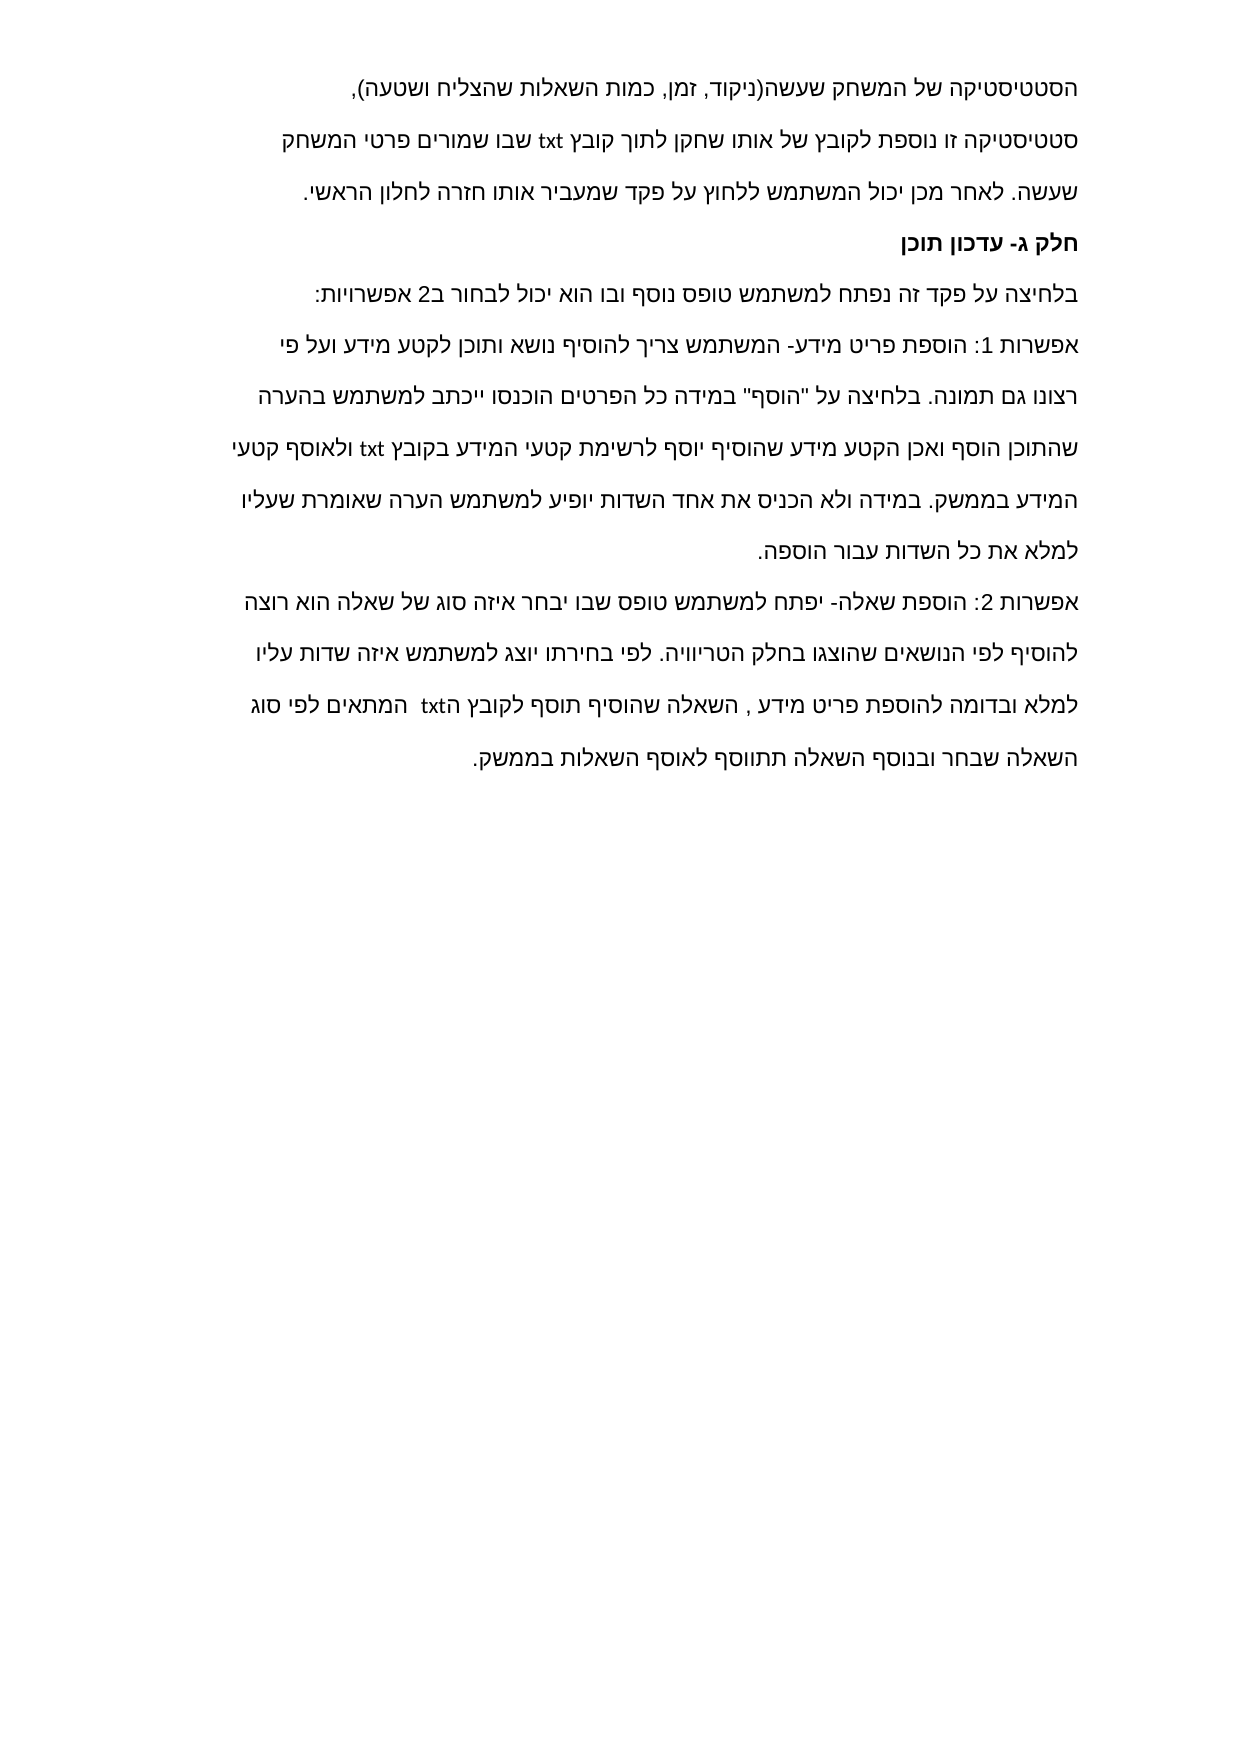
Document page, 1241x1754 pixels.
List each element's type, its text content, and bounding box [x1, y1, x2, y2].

text הסטטיסטיקה של המשחק שעשה(ניקוד, זמן, כמות השאלות שהצליח ושטעה), [75, 75, 1165, 101]
text אפשרות 1: הוספת פריט מידע- המשתמש צריך להוסיף נושא ותוכן לקטע מידע ועל פי [75, 332, 1165, 358]
text אפשרות 2: הוספת שאלה- יפתח למשתמש טופס שבו יבחר איזה סוג של שאלה הוא רוצה [75, 589, 1165, 616]
text סטטיסטיקה זו נוספת לקובץ של אותו שחקן לתוך קובץ txt שבו שמורים פרטי המשחק [75, 126, 1165, 154]
text למלא ובדומה להוספת פריט מידע , השאלה שהוסיף תוסף לקובץ הtxt המתאים לפי סוג [75, 691, 1165, 719]
text להוסיף לפי הנושאים שהוצגו בחלק הטריוויה. לפי בחירתו יוצג למשתמש איזה שדות עליו [75, 640, 1165, 667]
text רצונו גם תמונה. בלחיצה על "הוסף" במידה כל הפרטים הוכנסו ייכתב למשתמש בהערה [75, 383, 1165, 409]
text שעשה. לאחר מכן יכול המשתמש ללחוץ על פקד שמעביר אותו חזרה לחלון הראשי. [75, 179, 1165, 205]
text שהתוכן הוסף ואכן הקטע מידע שהוסיף יוסף לרשימת קטעי המידע בקובץ txt ולאוסף קטעי [75, 434, 1165, 462]
text המידע בממשק. במידה ולא הכניס את אחד השדות יופיע למשתמש הערה שאומרת שעליו [75, 487, 1165, 514]
text בלחיצה על פקד זה נפתח למשתמש טופס נוסף ובו הוא יכול לבחור ב2 אפשרויות: [75, 281, 1165, 307]
text למלא את כל השדות עבור הוספה. [75, 538, 1165, 565]
text השאלה שבחר ובנוסף השאלה תתווסף לאוסף השאלות בממשק. [75, 744, 1165, 771]
text חלק ג- עדכון תוכן [75, 230, 1165, 256]
